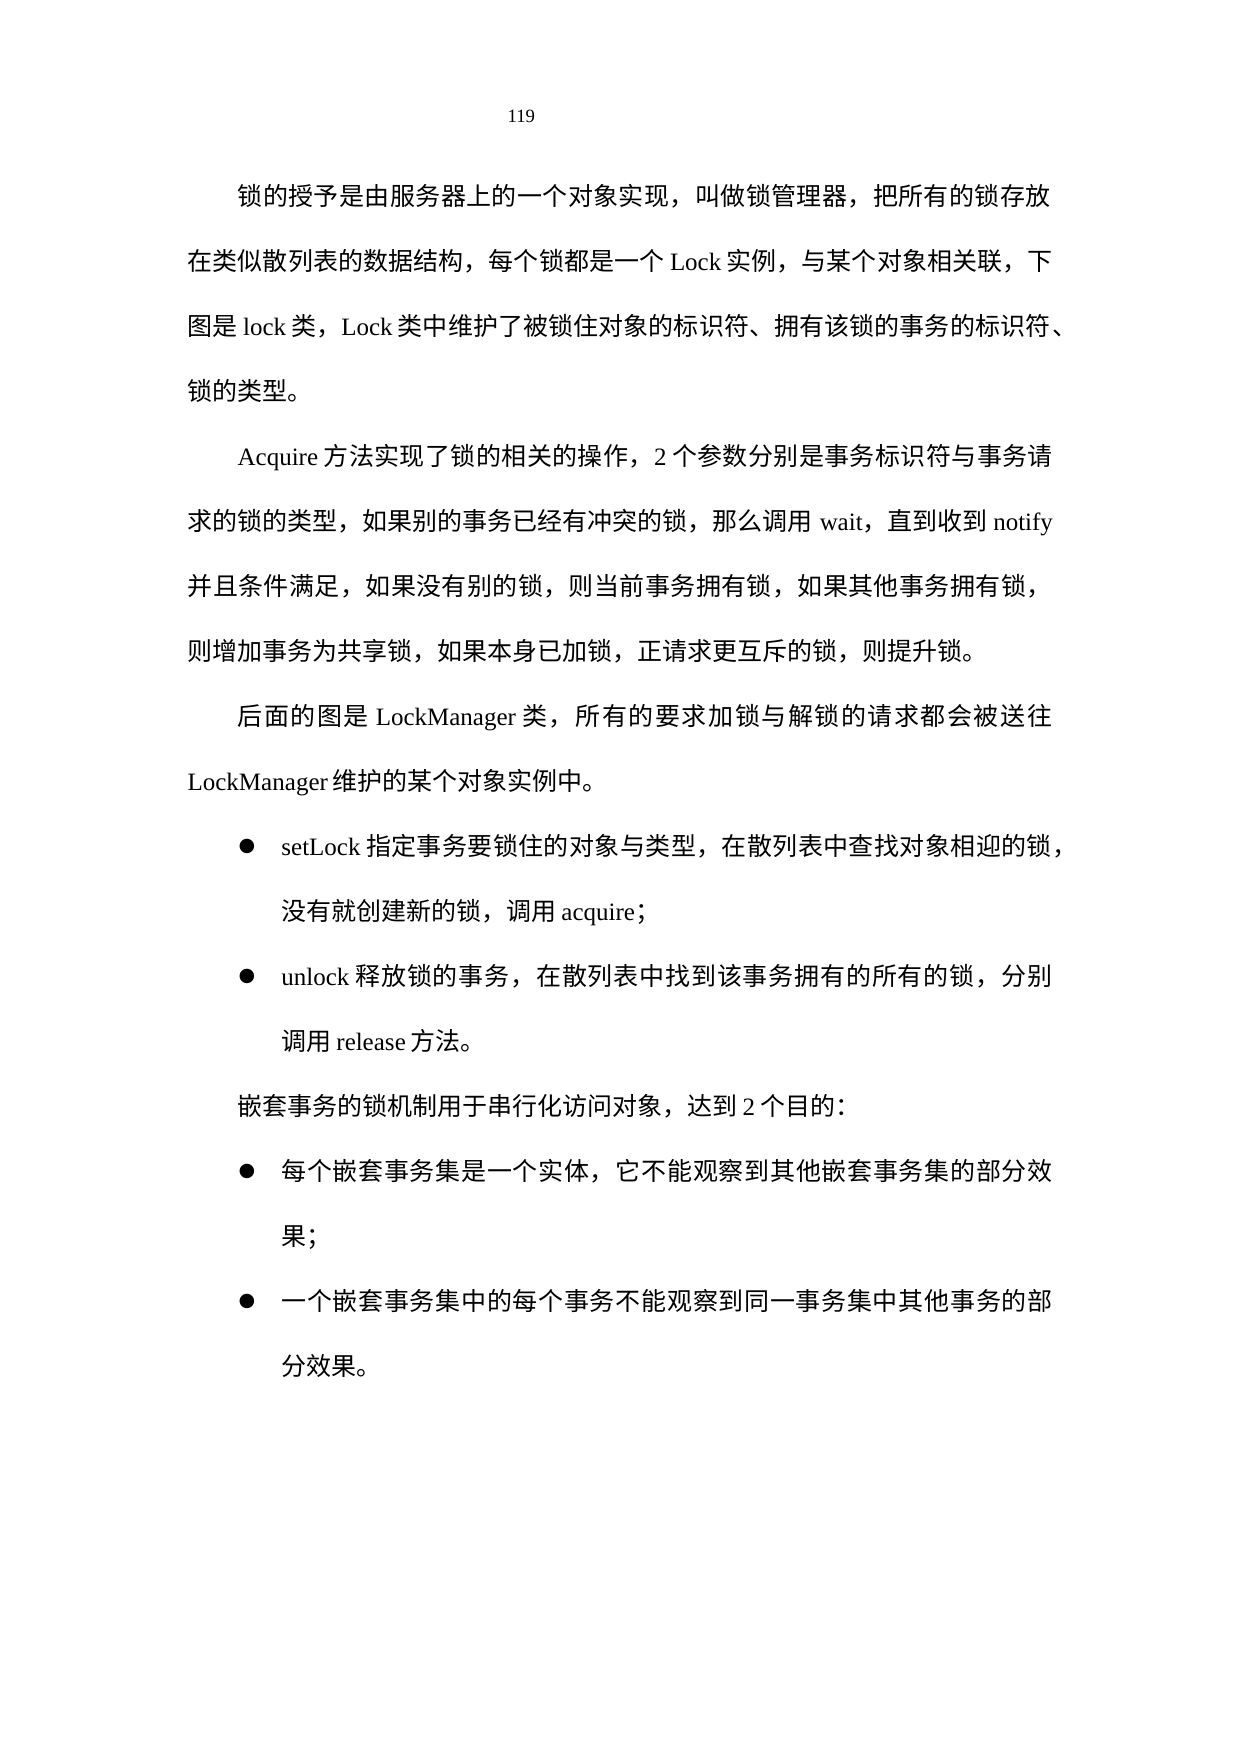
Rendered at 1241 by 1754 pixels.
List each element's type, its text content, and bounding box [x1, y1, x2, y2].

text Acquire方法实现了锁的相关的操作，2个参数分别是事务标识符与事务请求的锁的类型，如果别的事务已经有冲突的锁，那么调用wait，直到收到notify并且条件满足，如果没有别的锁，则当前事务拥有锁，如果其他事务拥有锁，则增加事务为共享锁，如果本身已加锁，正请求更互斥的锁，则提升锁。 [187, 422, 1053, 682]
list setLock指定事务要锁住的对象与类型，在散列表中查找对象相迎的锁，没有就创建新的锁，调用acquire； [237, 812, 1053, 942]
text 嵌套事务的锁机制用于串行化访问对象，达到2个目的： [237, 1072, 1053, 1137]
text 后面的图是LockManager类，所有的要求加锁与解锁的请求都会被送往LockManager维护的某个对象实例中。 [187, 682, 1053, 812]
list unlock释放锁的事务，在散列表中找到该事务拥有的所有的锁，分别调用release方法。 [237, 942, 1053, 1072]
list 每个嵌套事务集是一个实体，它不能观察到其他嵌套事务集的部分效果； [237, 1137, 1053, 1267]
text 锁的授予是由服务器上的一个对象实现，叫做锁管理器，把所有的锁存放在类似散列表的数据结构，每个锁都是一个Lock实例，与某个对象相关联，下图是lock类，Lock类中维护了被锁住对象的标识符、拥有该锁的事务的标识符、锁的类型。 [187, 162, 1053, 422]
list 一个嵌套事务集中的每个事务不能观察到同一事务集中其他事务的部分效果。 [237, 1267, 1053, 1397]
